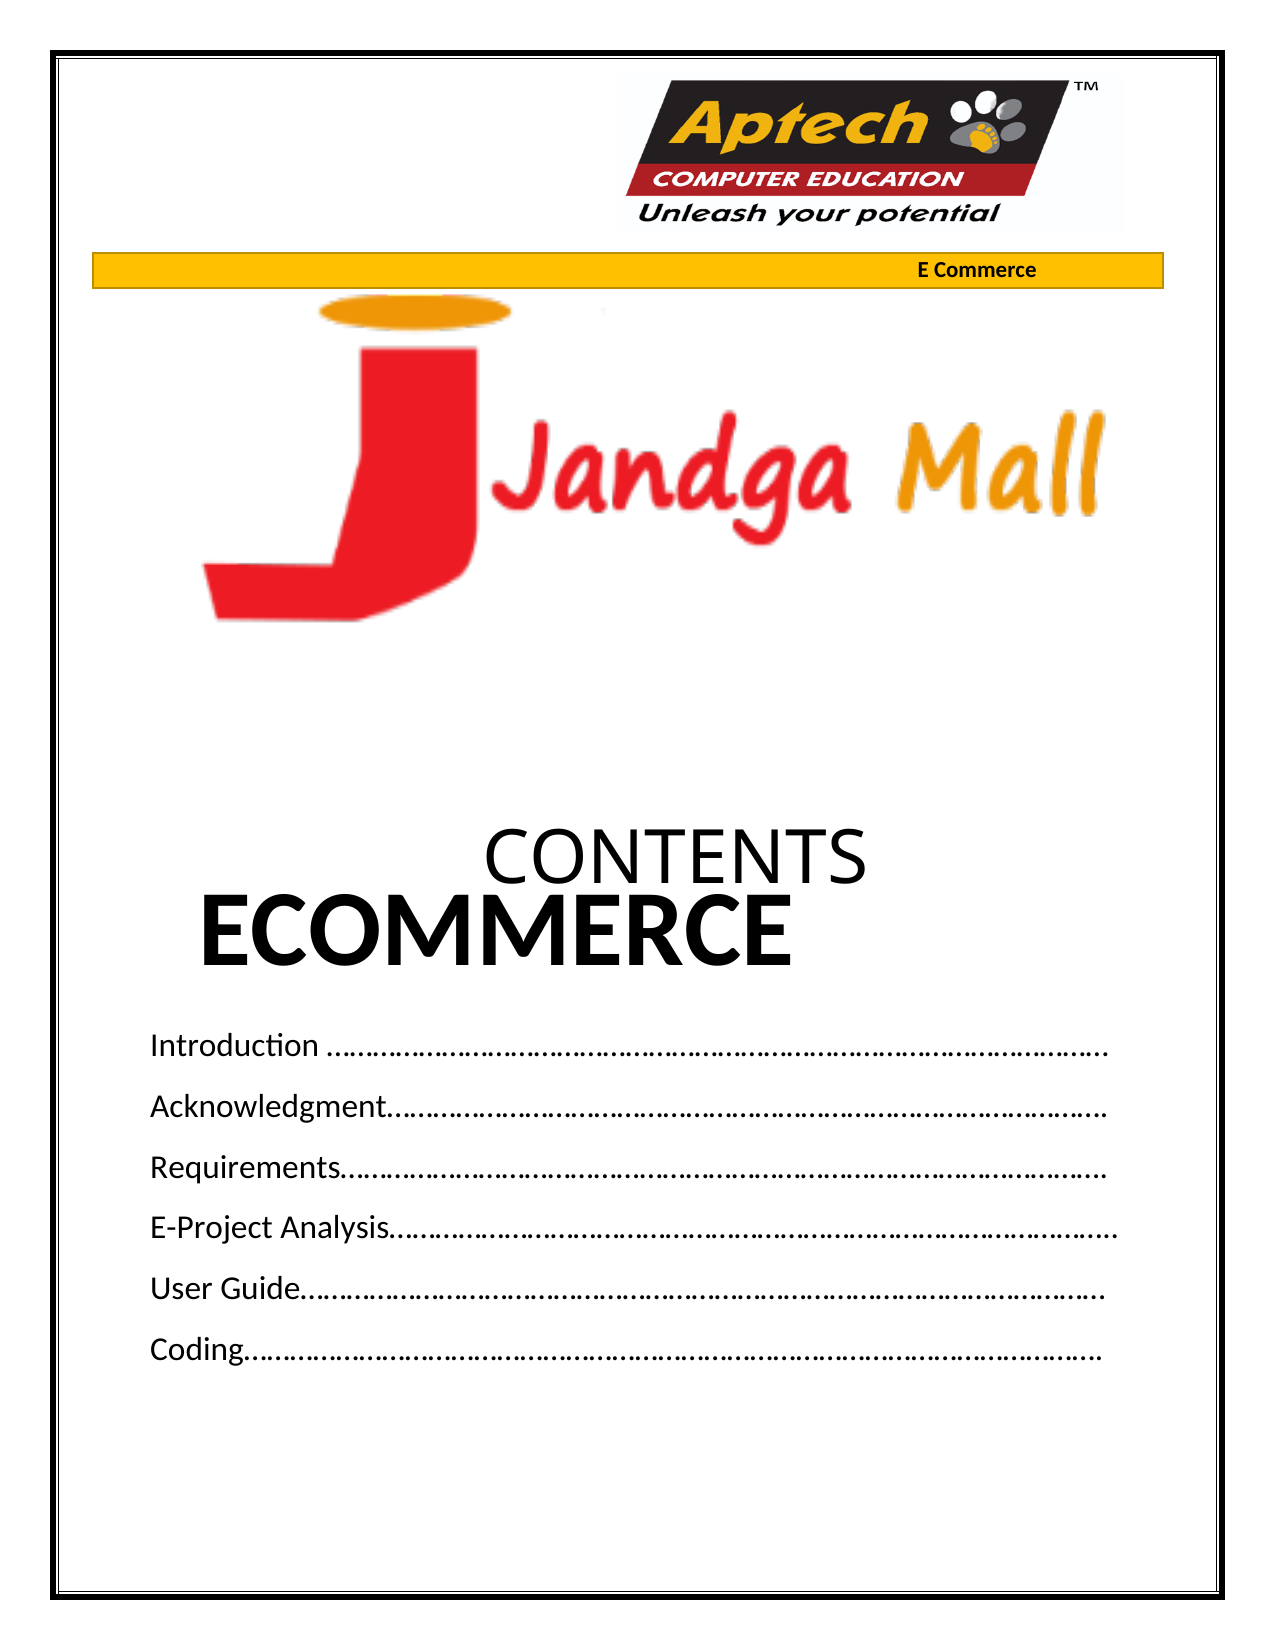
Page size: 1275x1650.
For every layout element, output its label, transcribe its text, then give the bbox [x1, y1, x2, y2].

text Acknowledgment…………………………………………………………………………………. [150, 1085, 1125, 1126]
picture [614, 75, 1125, 231]
text User Guide…………………………………………………………………………………………… [150, 1267, 1125, 1308]
picture [150, 289, 1111, 645]
text Requirements………………………………………………………………………………………. [150, 1146, 1125, 1186]
text E-Project Analysis………………………………………………………………………………….. [150, 1206, 1125, 1247]
list CONTENTS [225, 804, 1125, 906]
text Coding…………………………………………………………………………………………………. [150, 1328, 1125, 1368]
text Introduction ………………………………………………………………………………………… [150, 1024, 1125, 1065]
